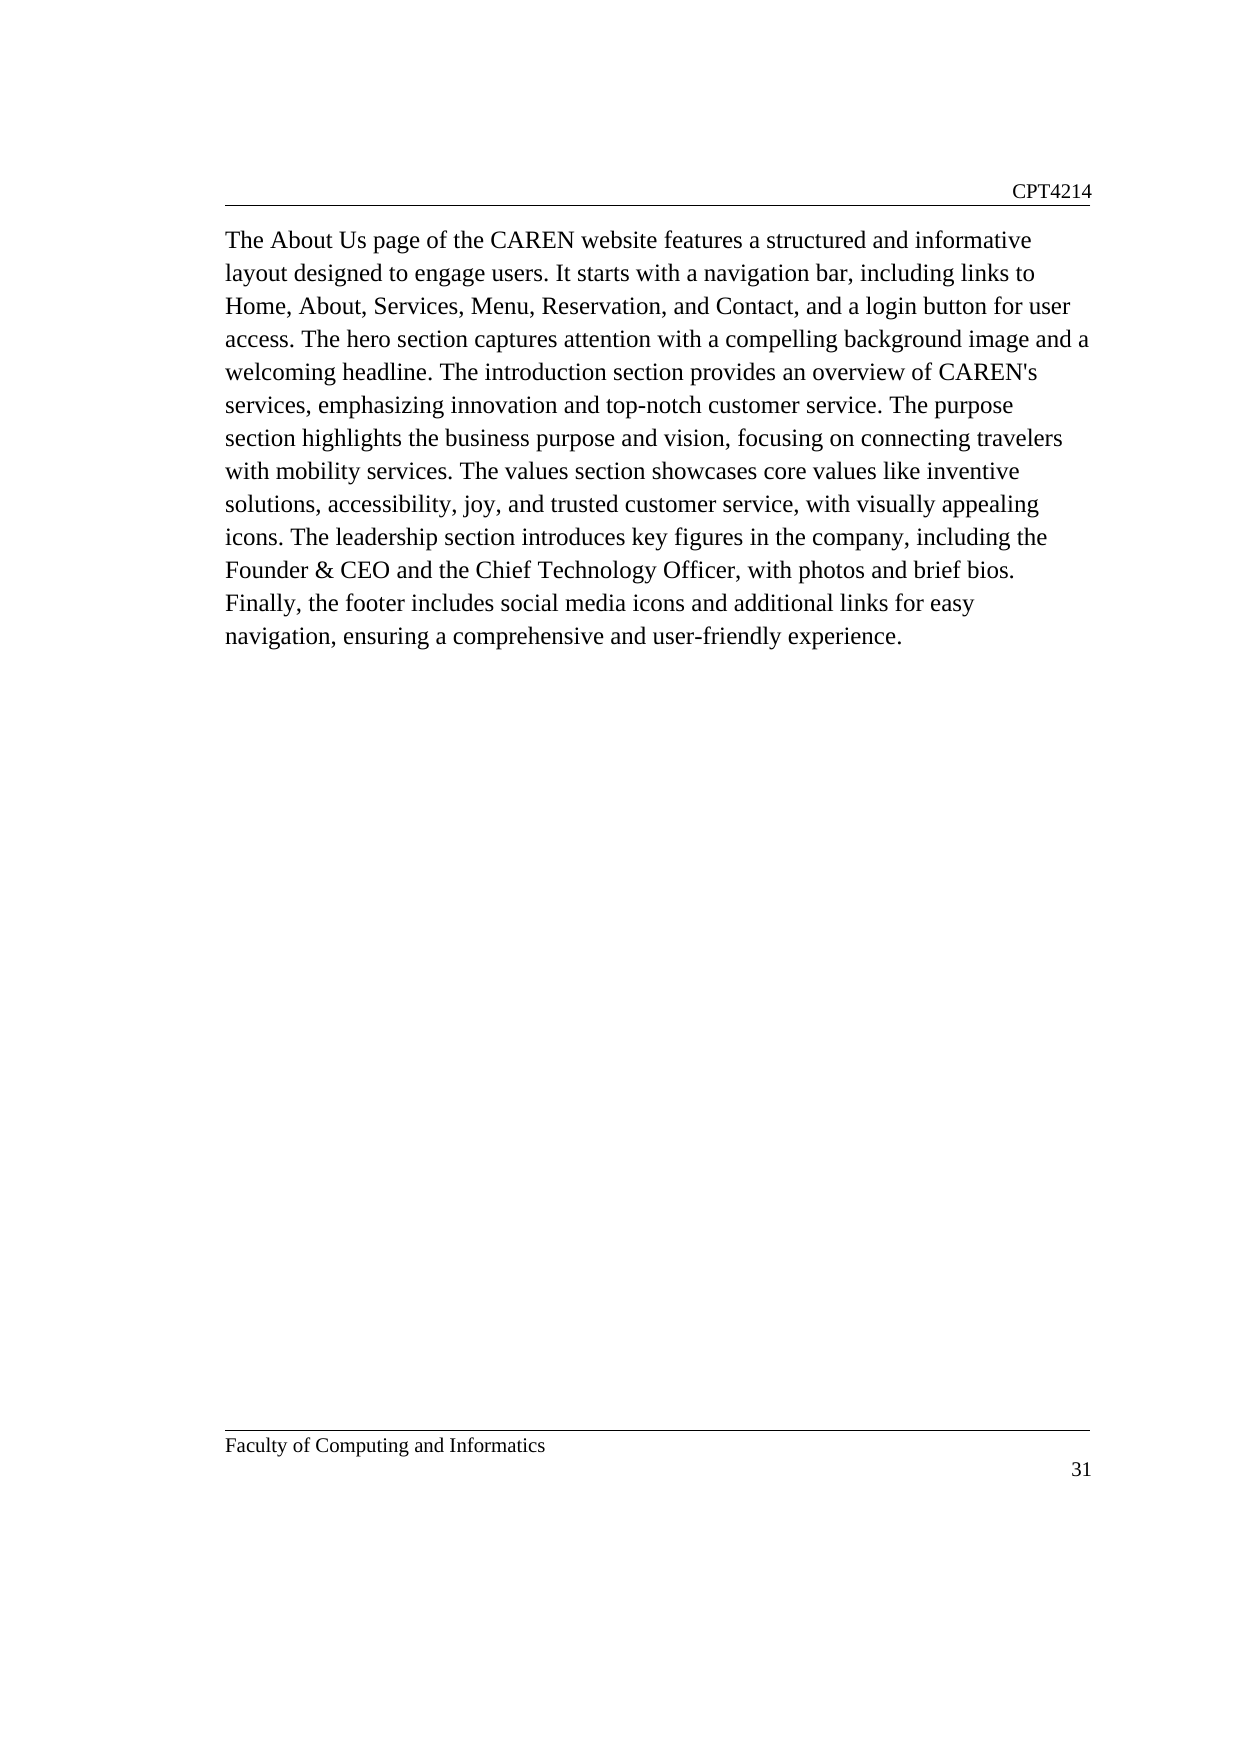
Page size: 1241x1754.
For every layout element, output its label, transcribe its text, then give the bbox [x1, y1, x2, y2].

text The About Us page of the CAREN website features a structured and informative layout designed to engage users. It starts with a navigation bar, including links to Home, About, Services, Menu, Reservation, and Contact, and a login button for user access. The hero section captures attention with a compelling background image and a welcoming headline. The introduction section provides an overview of CAREN's services, emphasizing innovation and top-notch customer service. The purpose section highlights the business purpose and vision, focusing on connecting travelers with mobility services. The values section showcases core values like inventive solutions, accessibility, joy, and trusted customer service, with visually appealing icons. The leadership section introduces key figures in the company, including the Founder & CEO and the Chief Technology Officer, with photos and brief bios. Finally, the footer includes social media icons and additional links for easy navigation, ensuring a comprehensive and user-friendly experience. [225, 225, 1090, 650]
